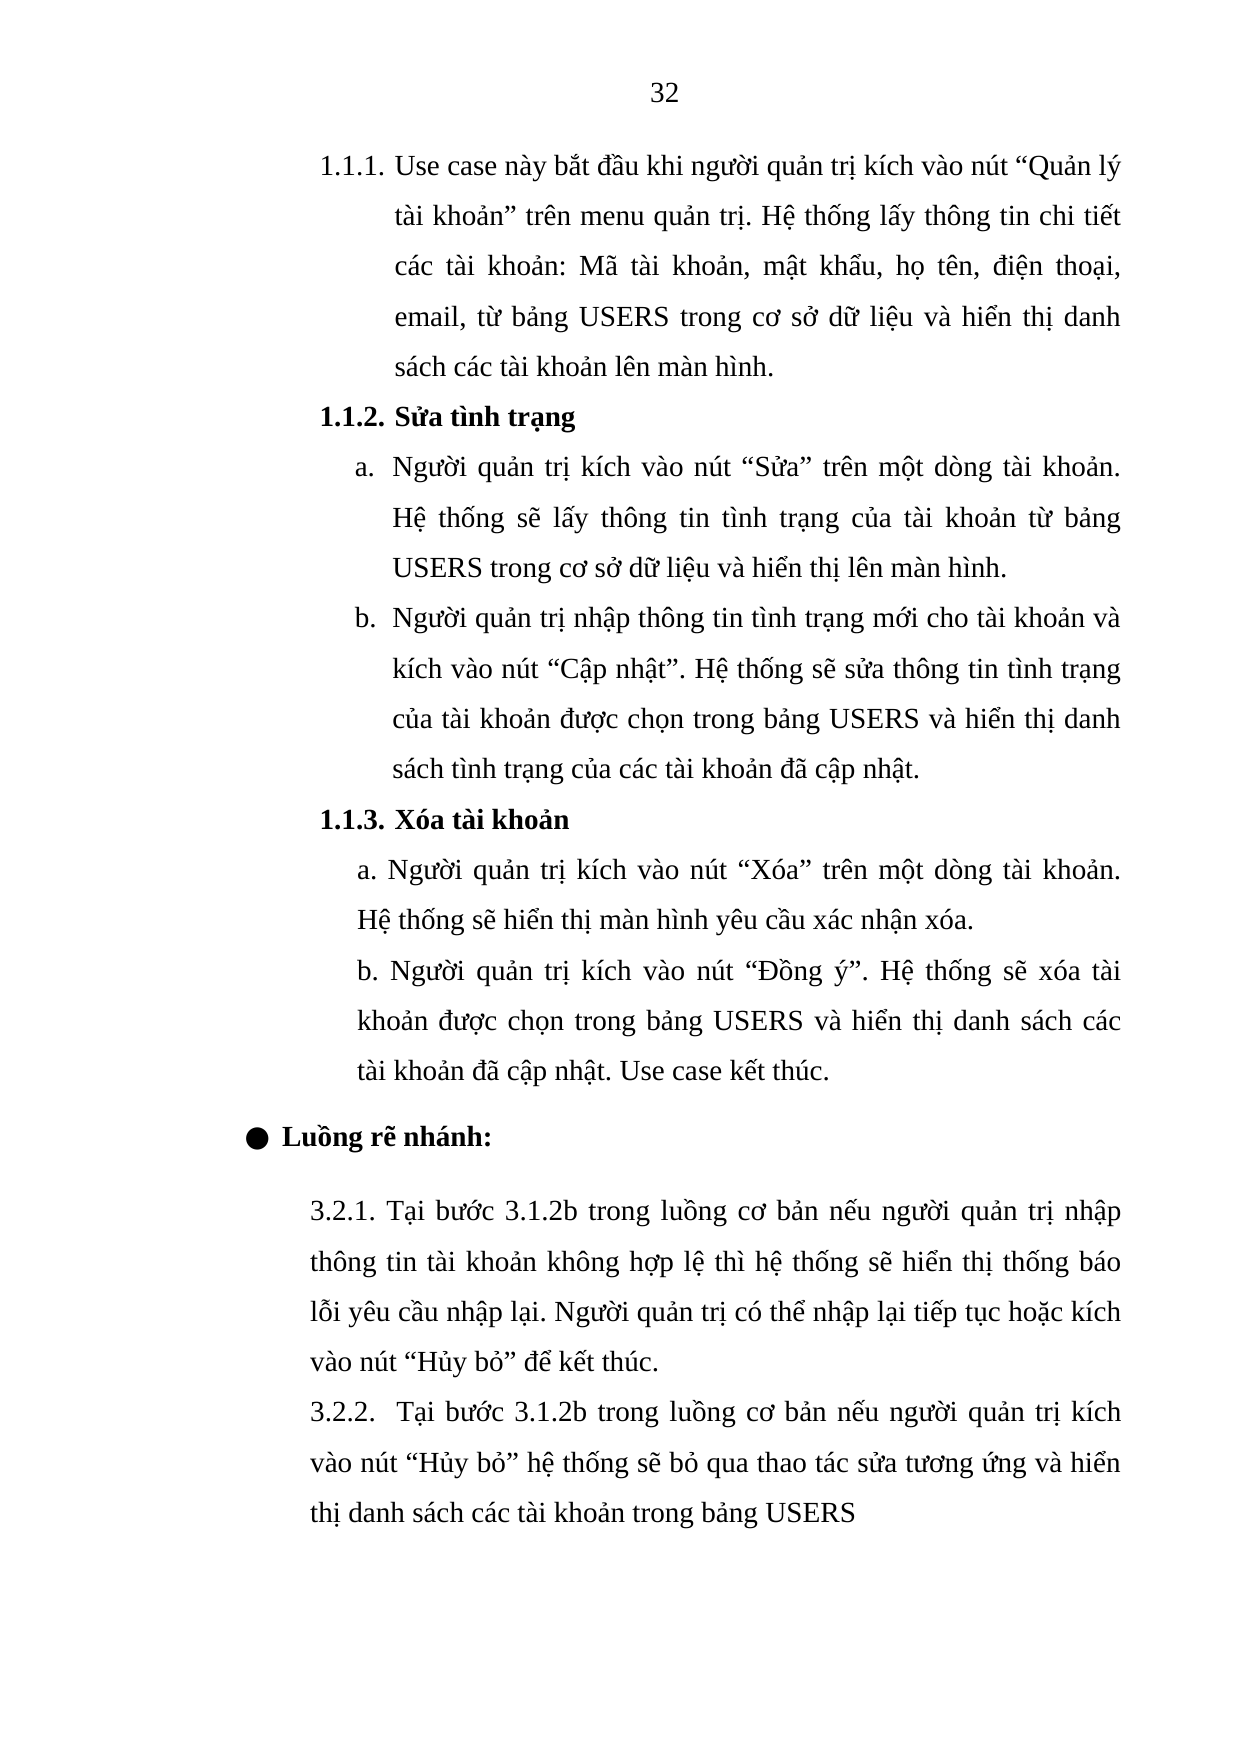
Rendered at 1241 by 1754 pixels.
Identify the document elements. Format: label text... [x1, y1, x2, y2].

list Người quản trị nhập thông tin tình trạng mới cho tài khoản và kích vào nút “Cập nhật”. Hệ thống sẽ sửa thông tin tình trạng của tài khoản được chọn trong bảng USERS và hiển thị danh sách tình trạng của các tài khoản đã cập nhật. [354, 601, 1122, 785]
list Người quản trị kích vào nút “Sửa” trên một dòng tài khoản. Hệ thống sẽ lấy thông tin tình trạng của tài khoản từ bảng USERS trong cơ sở dữ liệu và hiển thị lên màn hình. [354, 449, 1122, 584]
list Sửa tình trạng [319, 399, 1122, 433]
text a. Người quản trị kích vào nút “Xóa” trên một dòng tài khoản. Hệ thống sẽ hiển thị màn hình yêu cầu xác nhận xóa. [357, 852, 1122, 936]
text 3.2.1. Tại bước 3.1.2b trong luồng cơ bản nếu người quản trị nhập thông tin tài khoản không hợp lệ thì hệ thống sẽ hiển thị thống báo lỗi yêu cầu nhập lại. Người quản trị có thể nhập lại tiếp tục hoặc kích vào nút “Hủy bỏ” để kết thúc. [310, 1193, 1122, 1378]
list Luồng rẽ nhánh: [244, 1104, 1122, 1163]
text b. Người quản trị kích vào nút “Đồng ý”. Hệ thống sẽ xóa tài khoản được chọn trong bảng USERS và hiển thị danh sách các tài khoản đã cập nhật. Use case kết thúc. [357, 953, 1122, 1087]
text 3.2.2. Tại bước 3.1.2b trong luồng cơ bản nếu người quản trị kích vào nút “Hủy bỏ” hệ thống sẽ bỏ qua thao tác sửa tương ứng và hiển thị danh sách các tài khoản trong bảng USERS [310, 1394, 1122, 1529]
list Use case này bắt đầu khi người quản trị kích vào nút “Quản lý tài khoản” trên menu quản trị. Hệ thống lấy thông tin chi tiết các tài khoản: Mã tài khoản, mật khẩu, họ tên, điện thoại, email, từ bảng USERS trong cơ sở dữ liệu và hiển thị danh sách các tài khoản lên màn hình. [319, 148, 1122, 382]
list Xóa tài khoản [319, 802, 1122, 835]
